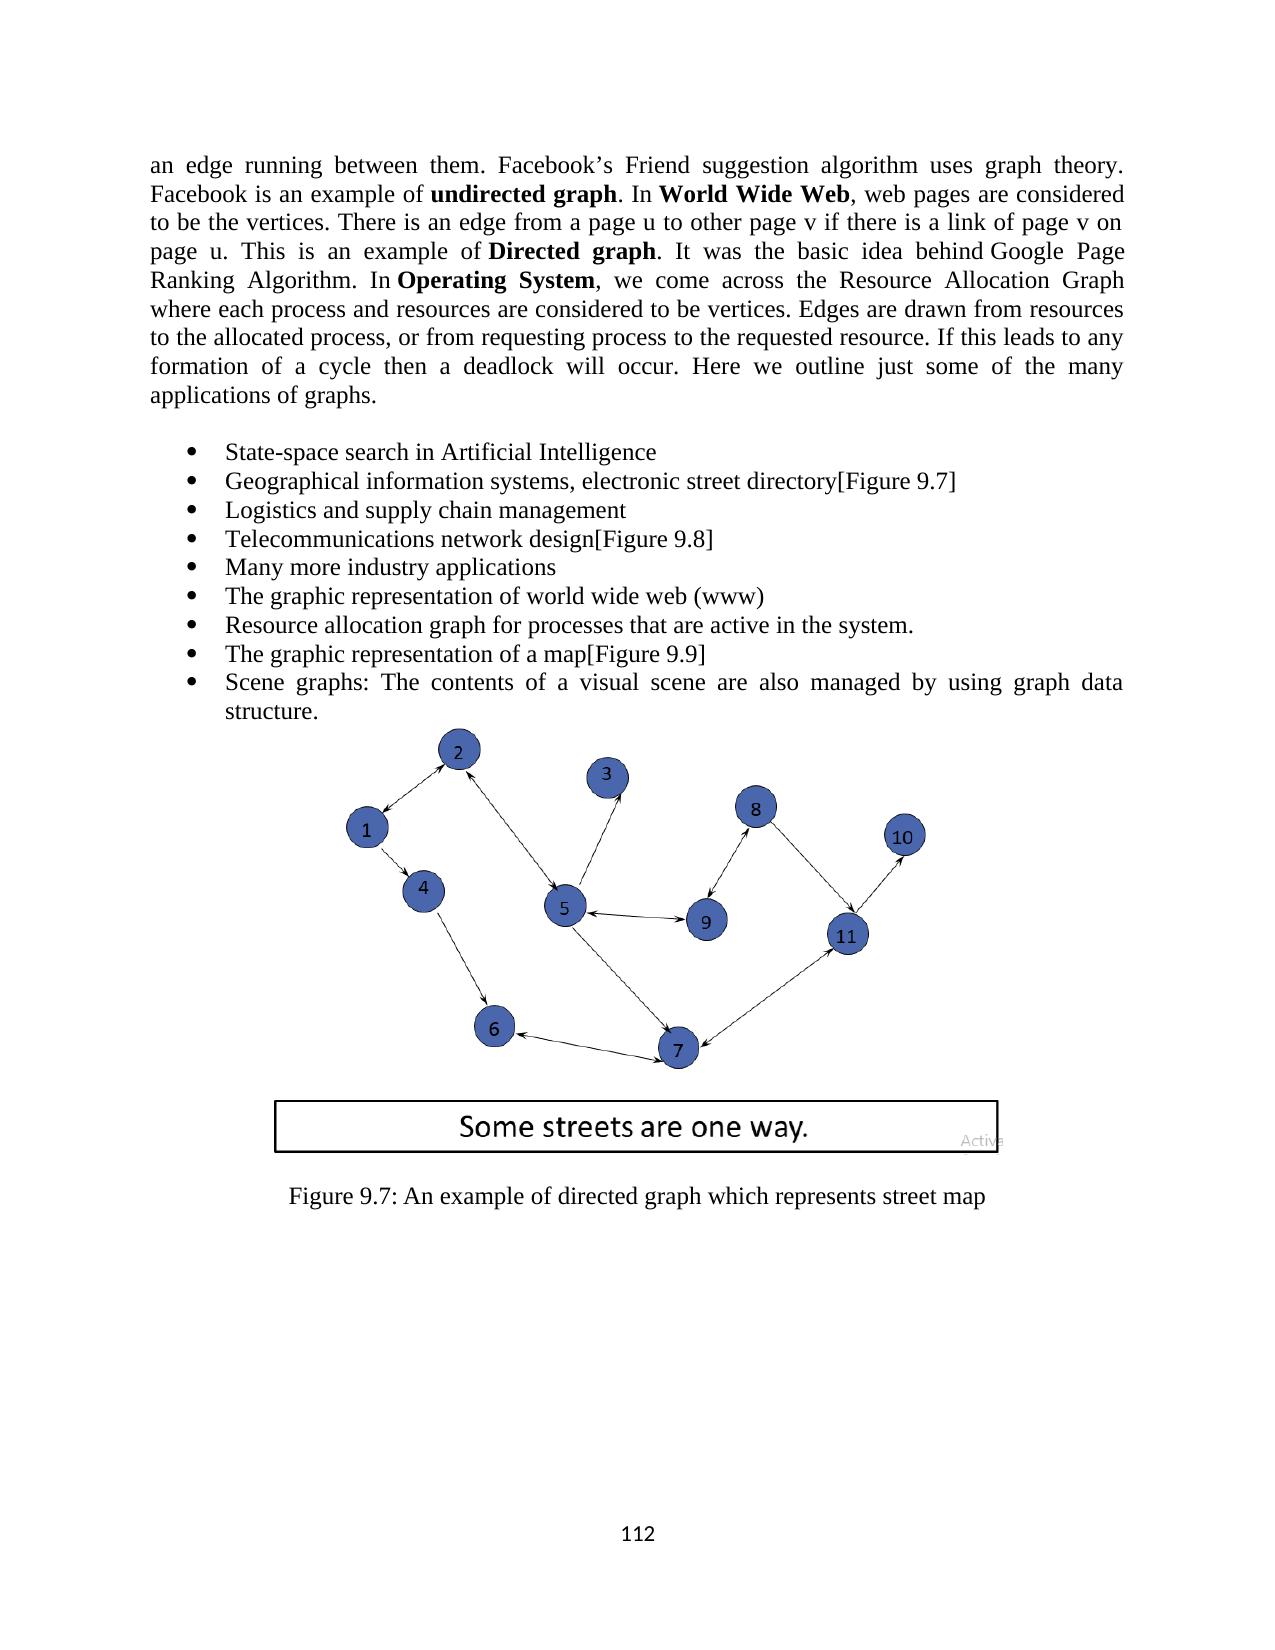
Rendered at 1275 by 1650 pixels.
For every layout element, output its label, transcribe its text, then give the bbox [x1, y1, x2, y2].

list Logistics and supply chain management [187, 495, 1125, 524]
list The graphic representation of a map[Figure 9.9] [187, 639, 1125, 667]
list Geographical information systems, electronic street directory[Figure 9.7] [187, 466, 1125, 495]
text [150, 150, 1125, 409]
list Many more industry applications [187, 552, 1125, 581]
list Resource allocation graph for processes that are active in the system. [187, 610, 1125, 639]
picture [272, 725, 1003, 1155]
list The graphic representation of world wide web (www) [187, 581, 1125, 610]
list State-space search in Artificial Intelligence [187, 437, 1125, 466]
list Scene graphs: The contents of a visual scene are also managed by using graph data structure. [187, 667, 1125, 725]
list Telecommunications network design[Figure 9.8] [187, 524, 1125, 552]
